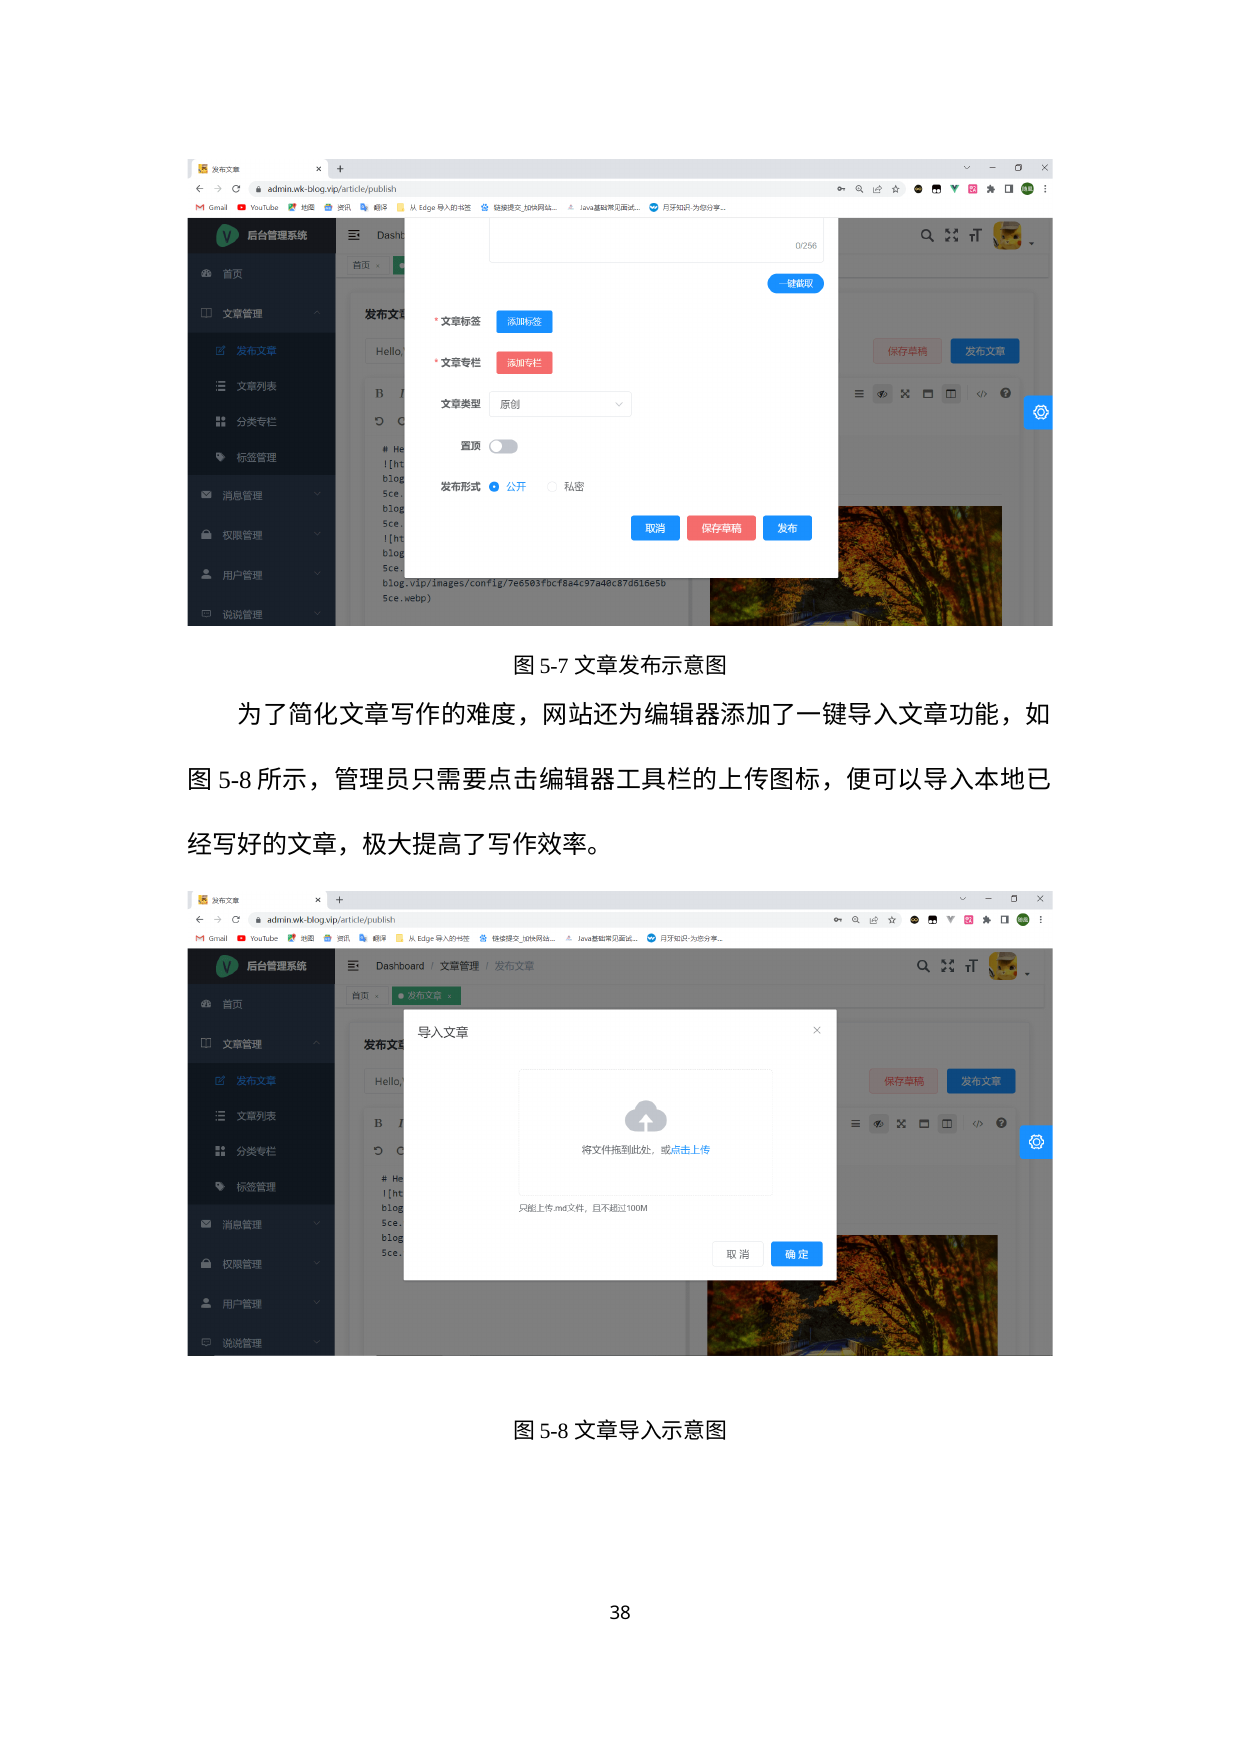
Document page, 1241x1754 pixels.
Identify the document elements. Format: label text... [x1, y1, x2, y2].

text 图5-8 文章导入示意图 [187, 1413, 1053, 1445]
picture [187, 891, 1053, 1356]
picture [187, 159, 1053, 626]
text 为了简化文章写作的难度，网站还为编辑器添加了一键导入文章功能，如图5-8所示，管理员只需要点击编辑器工具栏的上传图标，便可以导入本地已经写好的文章，极大提高了写作效率。 [187, 680, 1053, 875]
text 图5-7 文章发布示意图 [187, 647, 1053, 680]
